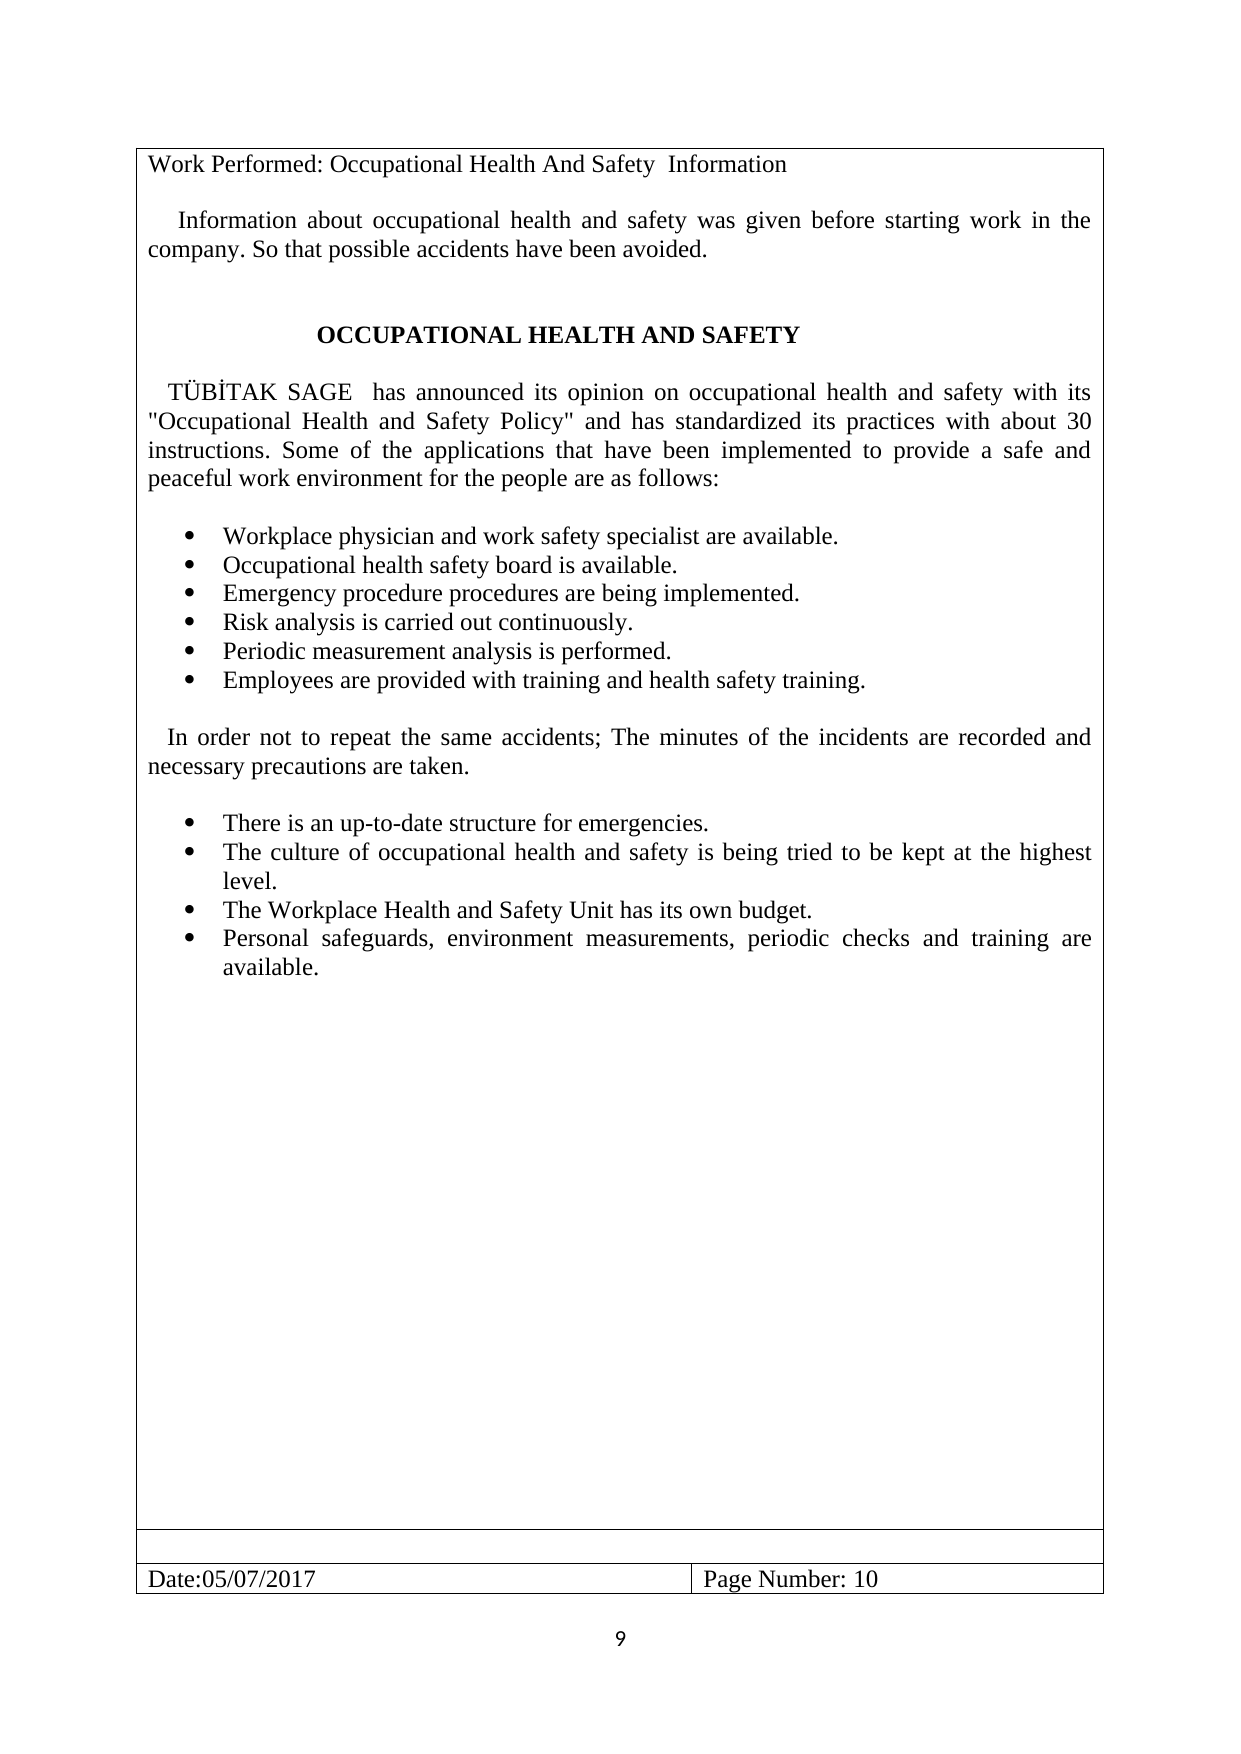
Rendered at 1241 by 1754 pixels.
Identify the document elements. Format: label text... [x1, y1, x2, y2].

table_cell Work Performed: Occupational Health And Safety Information Information about occupational health and safety was given before starting work in the company. So that possible accidents have been avoided. OCCUPATIONAL HEALTH AND SAFETY TÜBİTAK SAGE has announced its opinion on occupational health and safety with its "Occupational Health and Safety Policy" and has standardized its practices with about 30 instructions. Some of the applications that have been implemented to provide a safe and peaceful work environment for the people are as follows: Workplace physician and work safety specialist are available. Occupational health safety board is available. Emergency procedure procedures are being implemented. Risk analysis is carried out continuously. Periodic measurement analysis is performed. Employees are provided with training and health safety training. In order not to repeat the same accidents; The minutes of the incidents are recorded and necessary precautions are taken. There is an up-to-date structure for emergencies. The culture of occupational health and safety is being tried to be kept at the highest level. The Workplace Health and Safety Unit has its own budget. Personal safeguards, environment measurements, periodic checks and training are available. [137, 149, 1103, 1528]
table_cell Page Number: 10 [692, 1564, 1103, 1593]
table_cell Date:05/07/2017 [137, 1564, 691, 1593]
table_cell [137, 1530, 1103, 1563]
